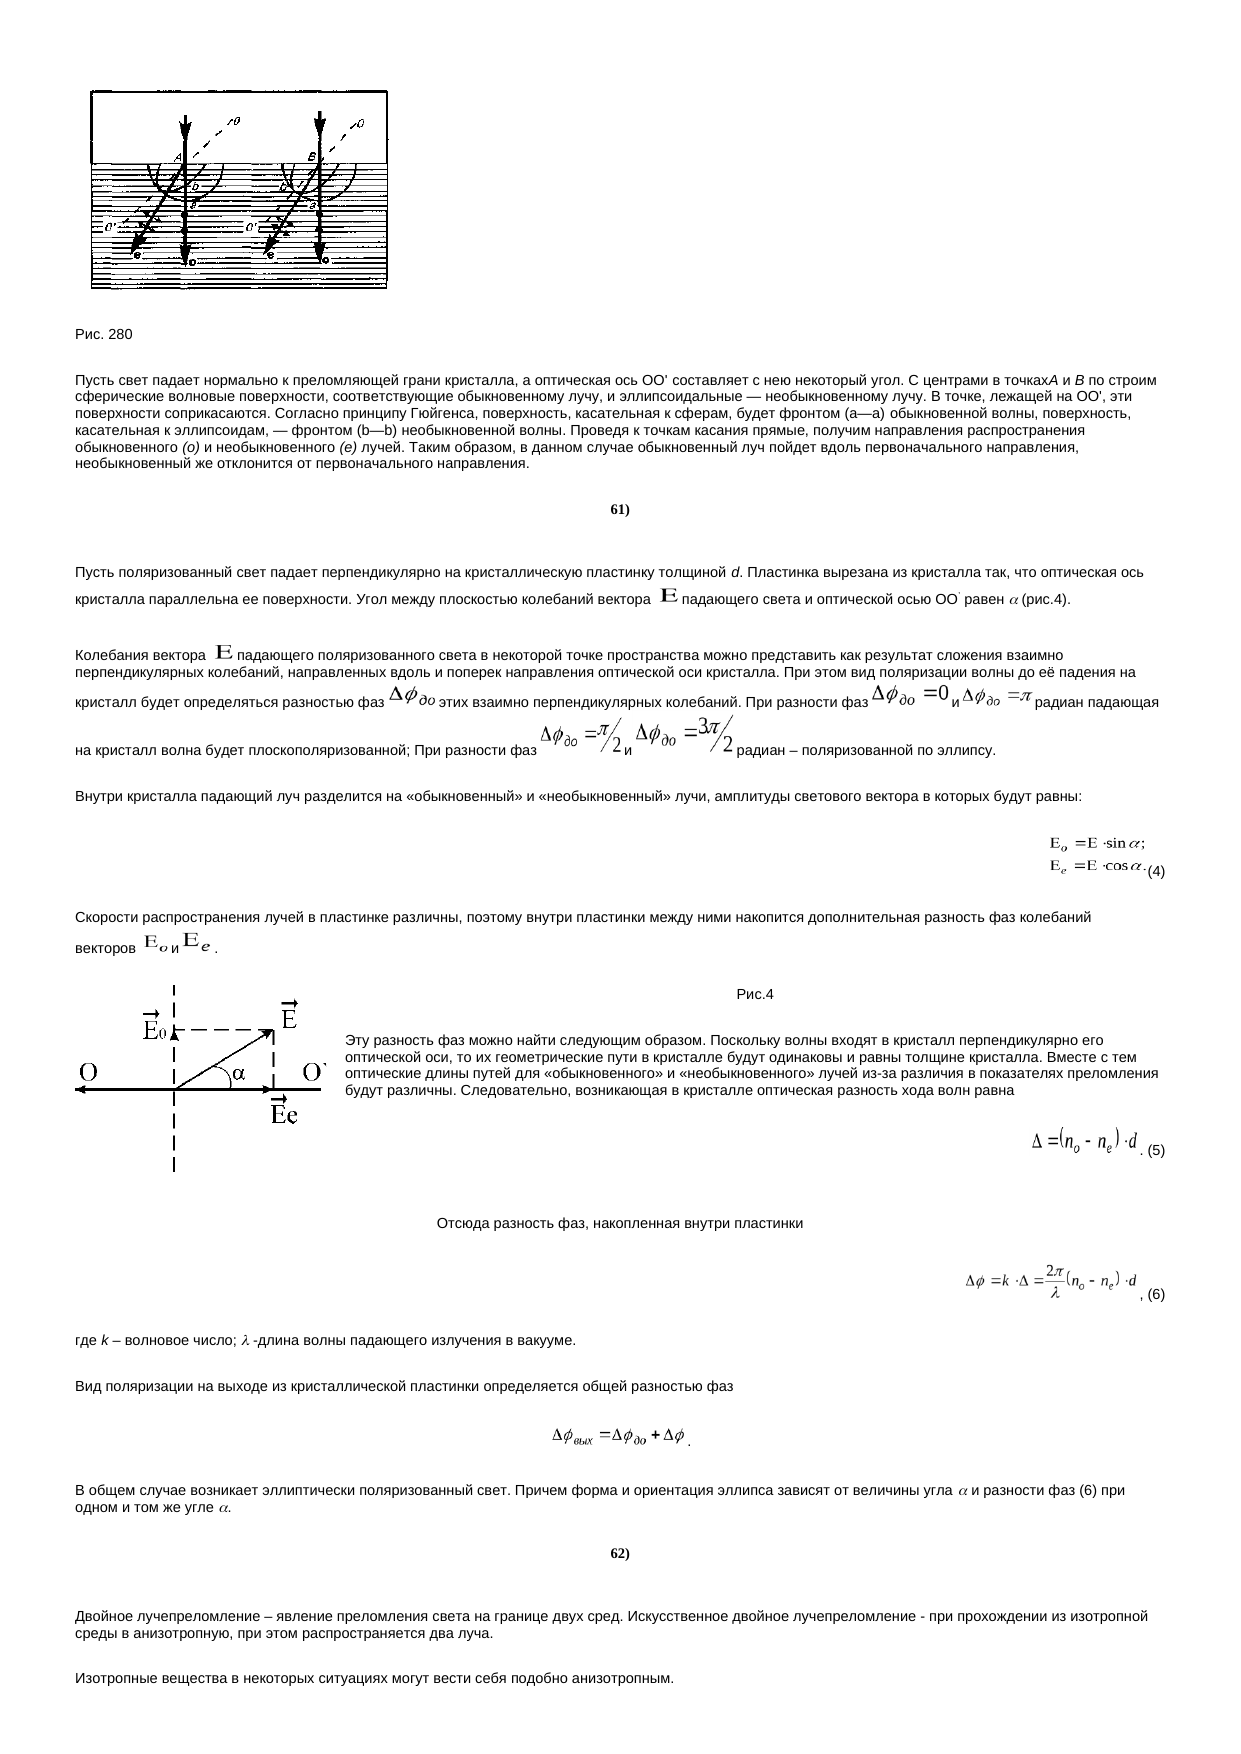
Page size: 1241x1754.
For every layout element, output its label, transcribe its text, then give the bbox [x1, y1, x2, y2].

picture [75, 75, 420, 297]
picture [1047, 833, 1148, 876]
picture [178, 925, 215, 954]
text (4) [1148, 834, 1165, 879]
text Скорости распространения лучей в пластинке различны, поэтому внутри пластинки между ними накопится дополнительная разность фаз колебаний векторов и. [75, 908, 1165, 956]
text Изотропные вещества в некоторых ситуациях могут вести себя подобно анизотропным. [75, 1670, 1165, 1687]
picture [1029, 1127, 1140, 1156]
picture [655, 580, 682, 604]
text (4) [75, 834, 1150, 879]
text Пусть свет падает нормально к преломляющей грани кристалла, а оптическая ось ОО' составляет с нею некоторый угол. С центрами в точкахА и В по строим сферические волновые поверхности, соответствующие обыкновенному лучу, и эллипсоидальные — необыкновенному лучу. В точке, лежащей на ОО', эти поверхности соприкасаются. Согласно принципу Гюйгенса, поверхность, касательная к сферам, будет фронтом (а—а) обыкновенной волны, поверхность, касательная к эллипсоидам, — фронтом (b—b) необыкновенной волны. Проведя к точкам касания прямые, получим направления распространения обыкновенного (о) и необыкновенного (е) лучей. Таким образом, в данном случае обыкновенный луч пойдет вдоль первоначального направления, необыкновенный же отклонится от первоначального направления. [75, 371, 1165, 472]
picture [868, 680, 952, 708]
text Двойное лучепреломление – явление преломления света на границе двух сред. Искусственное двойное лучепреломление - при прохождении из изотропной среды в анизотропную, при этом распространяется два луча. [75, 1607, 1165, 1641]
subtitle Отсюда разность фаз, накопленная внутри пластинки [75, 1215, 1165, 1232]
text В общем случае возникает эллиптически поляризованный свет. Причем форма и ориентация эллипса зависят от величины угла и разности фаз (6) при одном и том же угле . [75, 1482, 1165, 1516]
picture [210, 636, 237, 661]
picture [537, 713, 624, 756]
text 62) [75, 1545, 1165, 1562]
picture [140, 928, 171, 954]
text . (5) [75, 1128, 1165, 1186]
text Рис. 280 [75, 325, 1165, 342]
picture [963, 1260, 1140, 1300]
text Вид поляризации на выходе из кристаллической пластинки определяется общей разностью фаз [75, 1378, 1165, 1395]
picture [549, 1423, 688, 1447]
picture [959, 683, 1035, 708]
text Колебания вектора падающего поляризованного света в некоторой точке пространства можно представить как результат сложения взаимно перпендикулярных колебаний, направленных вдоль и поперек направления оптической оси кристалла. При этом вид поляризации волны до её падения на кристалл будет определяться разностью фазэтих взаимно перпендикулярных колебаний. При разности фазирадиан падающая на кристалл волна будет плоскополяризованной; При разности фазирадиан – поляризованной по эллипсу. [75, 636, 1165, 759]
text 61) [75, 501, 1165, 518]
picture [75, 985, 327, 1172]
text . [75, 1424, 1165, 1453]
picture [632, 710, 737, 756]
text Эту разность фаз можно найти следующим образом. Поскольку волны входят в кристалл перпендикулярно его оптической оси, то их геометрические пути в кристалле будут одинаковы и равны толщине кристалла. Вместе с тем оптические длины путей для «обыкновенного» и «необыкновенного» лучей из-за различия в показателях преломления будут различны. Следовательно, возникающая в кристалле оптическая разность хода волн равна [327, 1032, 1165, 1099]
text Пусть поляризованный свет падает перпендикулярно на кристаллическую пластинку толщиной d. Пластинка вырезана из кристалла так, что оптическая ось кристалла параллельна ее поверхности. Угол между плоскостью колебаний вектора падающего света и оптической осью ОО’ равен (рис.4). [75, 564, 1165, 607]
text Внутри кристалла падающий луч разделится на «обыкновенный» и «необыкновенный» лучи, амплитуды светового вектора в которых будут равны: [75, 788, 1165, 805]
text Рис.4 [327, 986, 1165, 1002]
text , (6) [75, 1261, 1165, 1303]
picture [385, 680, 439, 708]
text где k – волновое число; -длина волны падающего излучения в вакууме. [75, 1332, 1165, 1349]
